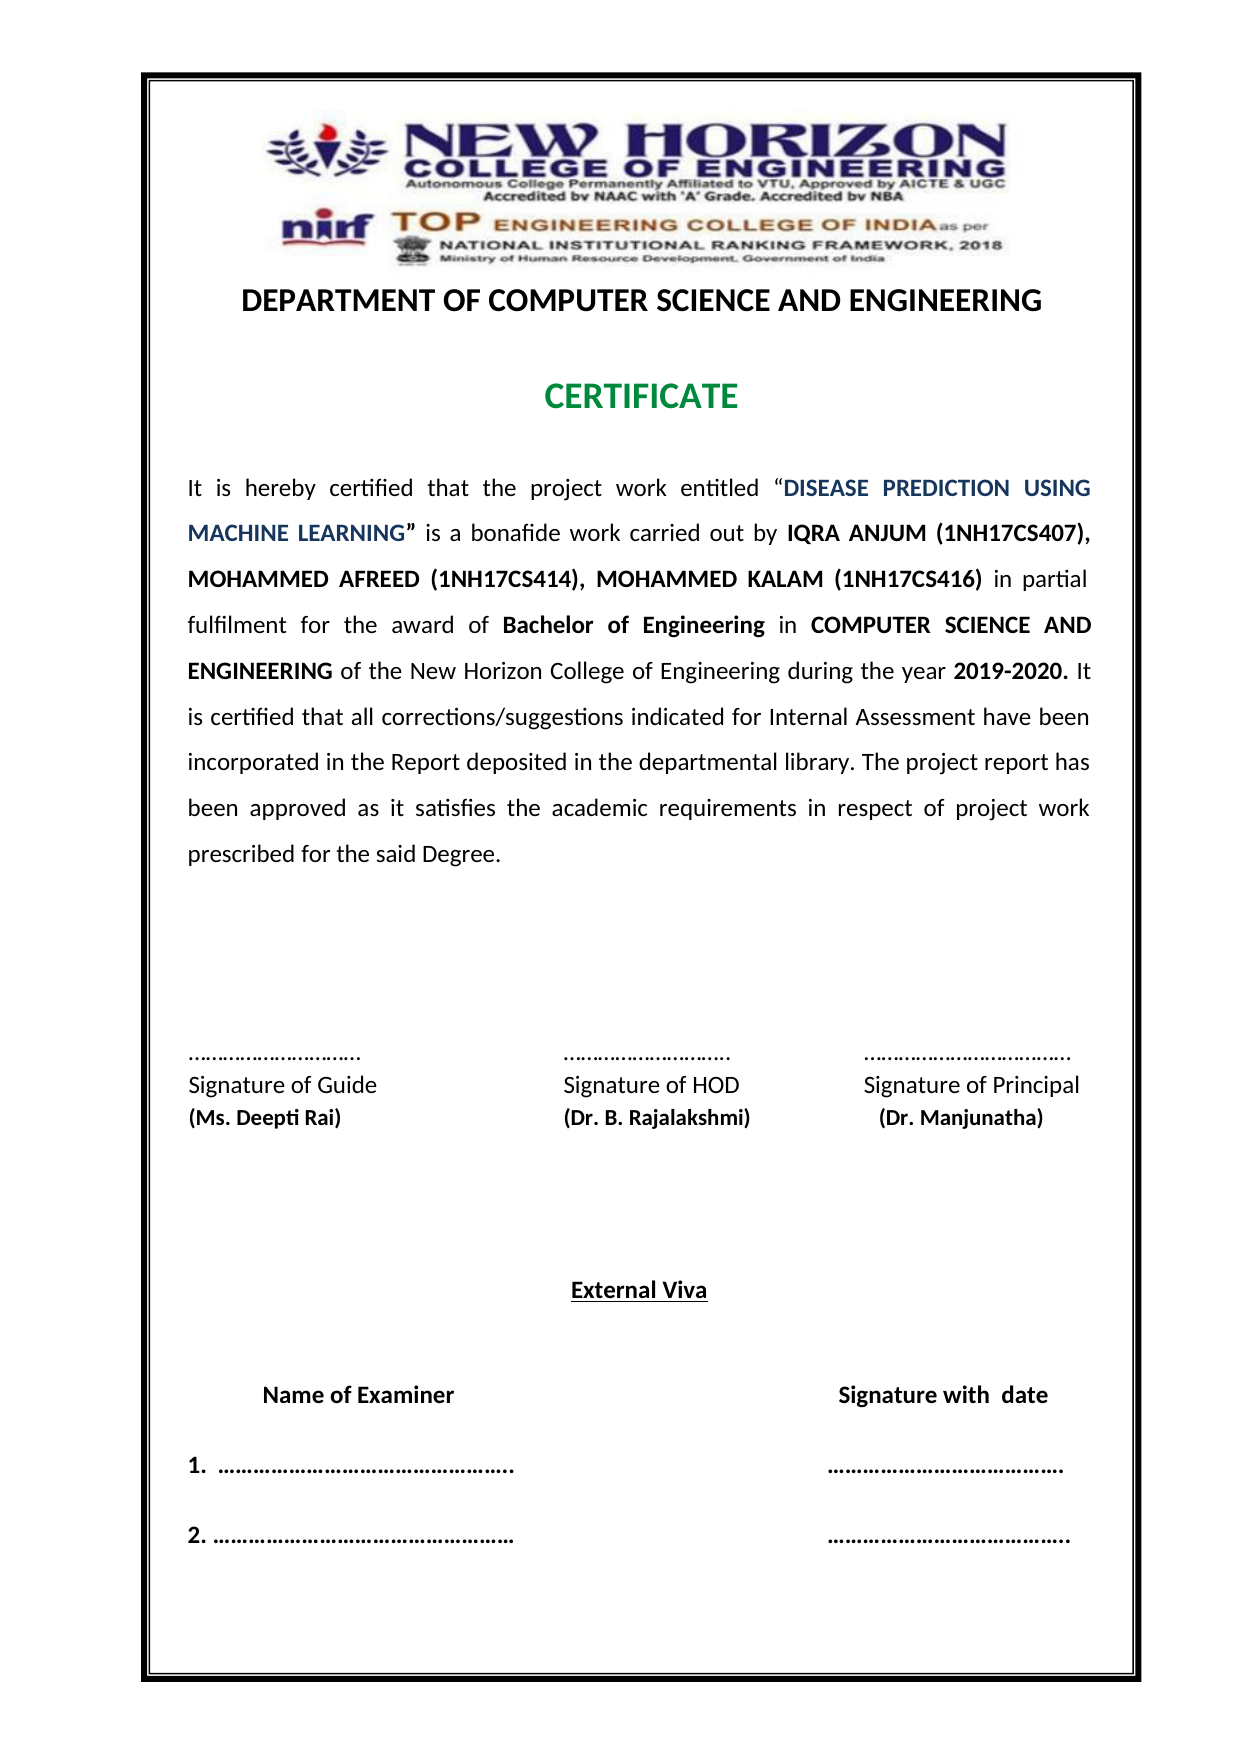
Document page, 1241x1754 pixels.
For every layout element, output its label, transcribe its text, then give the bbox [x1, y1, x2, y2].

text Name of Examiner Signature with date 1. ………………………………………….. …………………………………. [187, 1379, 1066, 1480]
table_header ……………………….. [470, 1040, 807, 1070]
picture [260, 110, 1021, 276]
text 2. …………………………………………… ………………………………….. [187, 1520, 1157, 1550]
text DEPARTMENT OF COMPUTER SCIENCE AND ENGINEERING [240, 279, 1043, 319]
text External Viva [276, 1274, 1002, 1305]
text fulfilment for the award of Bachelor of Engineering in COMPUTER SCIENCE AND ENGINEERING of the New Horizon College of Engineering during the year 2019-2020. It is certified that all corrections/suggestions indicated for Internal Assessment have been incorporated in the Report deposited in the departmental library. The project report has been approved as it satisfies the academic requirements in respect of project work prescribed for the said Degree. [187, 609, 1092, 868]
table_cell (Dr. B. Rajalakshmi) [470, 1104, 807, 1132]
text It is hereby certified that the project work entitled “DISEASE PREDICTION USING MACHINE LEARNING” is a bonafide work carried out by IQRA ANJUM (1NH17CS407), MOHAMMED AFREED (1NH17CS414), MOHAMMED KALAM (1NH17CS416) in partial [187, 472, 1091, 594]
table_header ………………………… [183, 1040, 470, 1070]
table_cell (Dr. Manjunatha) [807, 1104, 1085, 1132]
table_cell Signature of Guide [183, 1070, 470, 1104]
table_cell Signature of Principal [807, 1070, 1085, 1104]
text CERTIFICATE [466, 372, 817, 418]
table_cell Signature of HOD [470, 1070, 807, 1104]
table_cell (Ms. Deepti Rai) [183, 1104, 470, 1132]
table_header ……………………………… [807, 1040, 1085, 1070]
